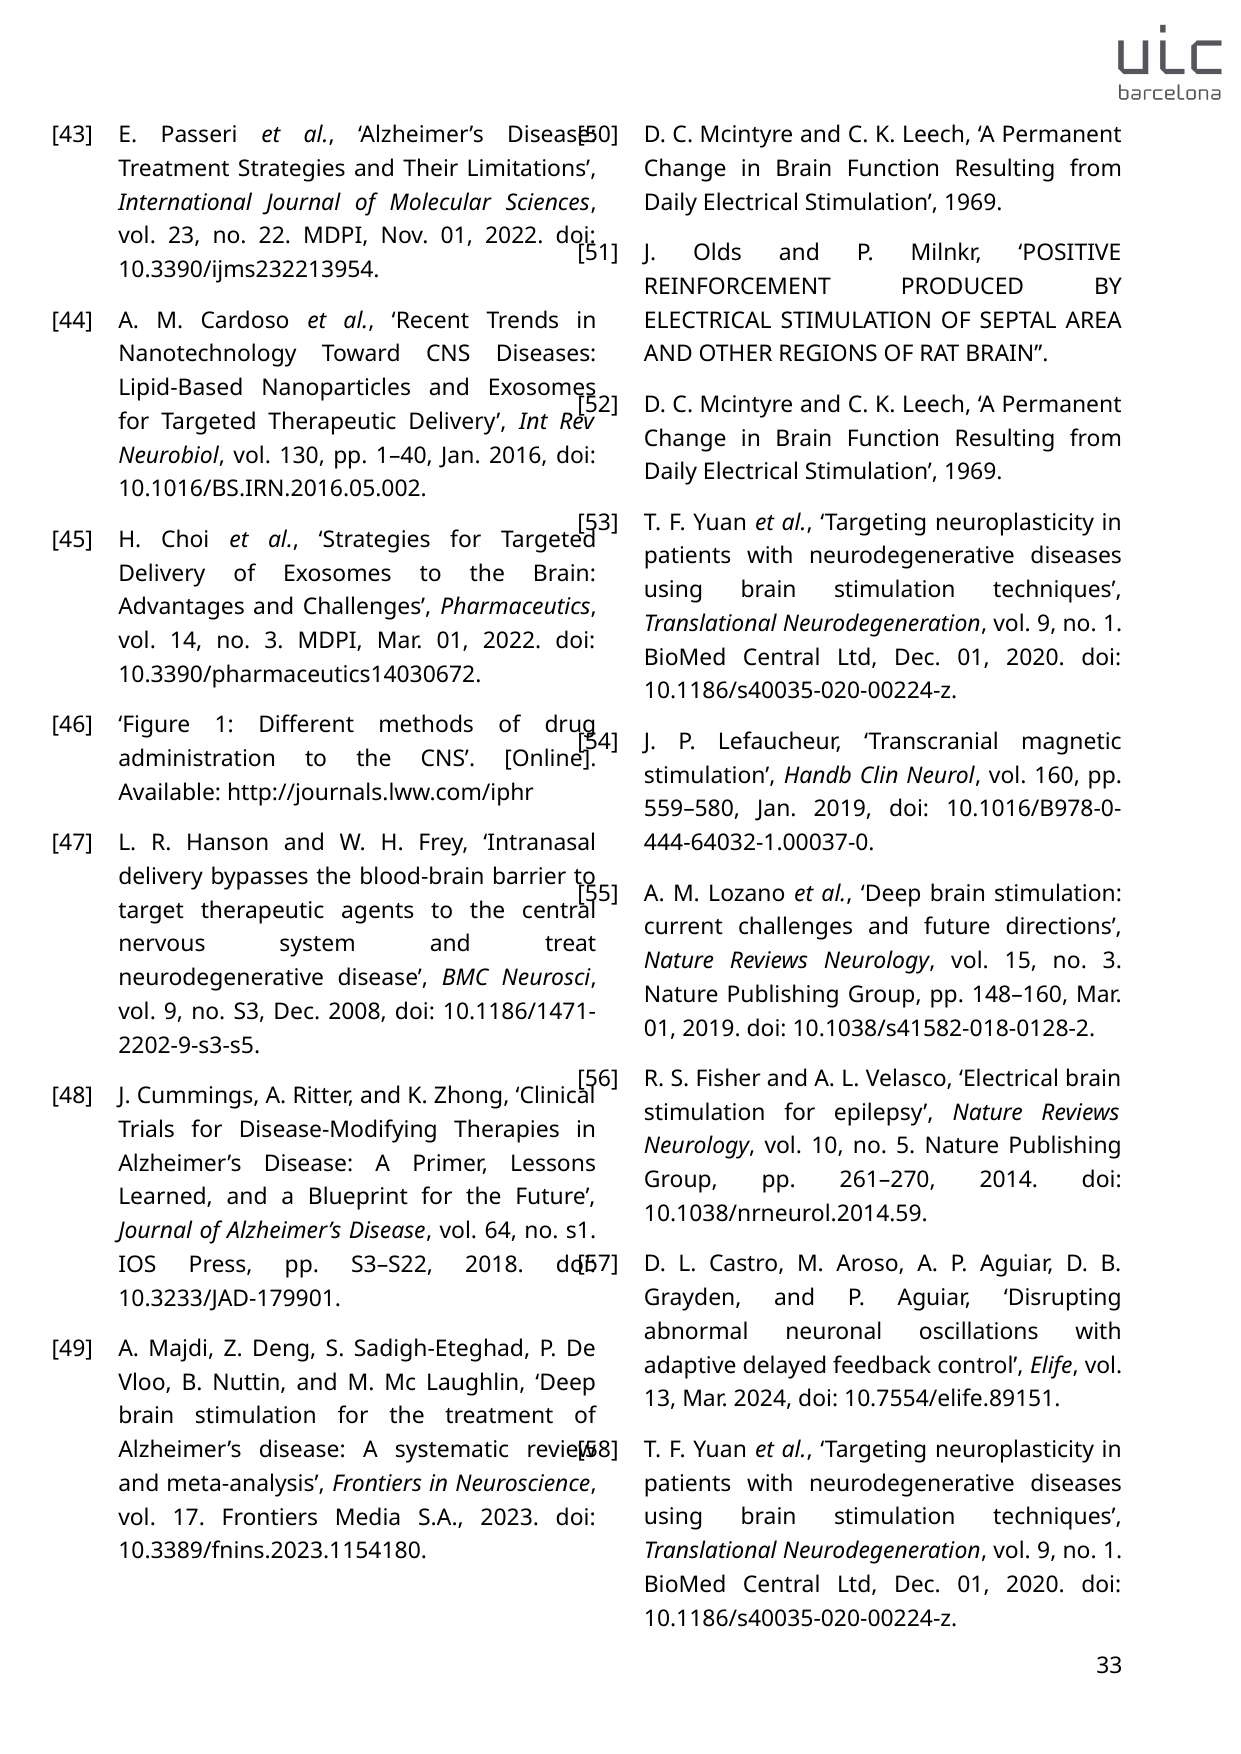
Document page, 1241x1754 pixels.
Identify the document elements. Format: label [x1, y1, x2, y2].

picture [1110, 11, 1229, 110]
